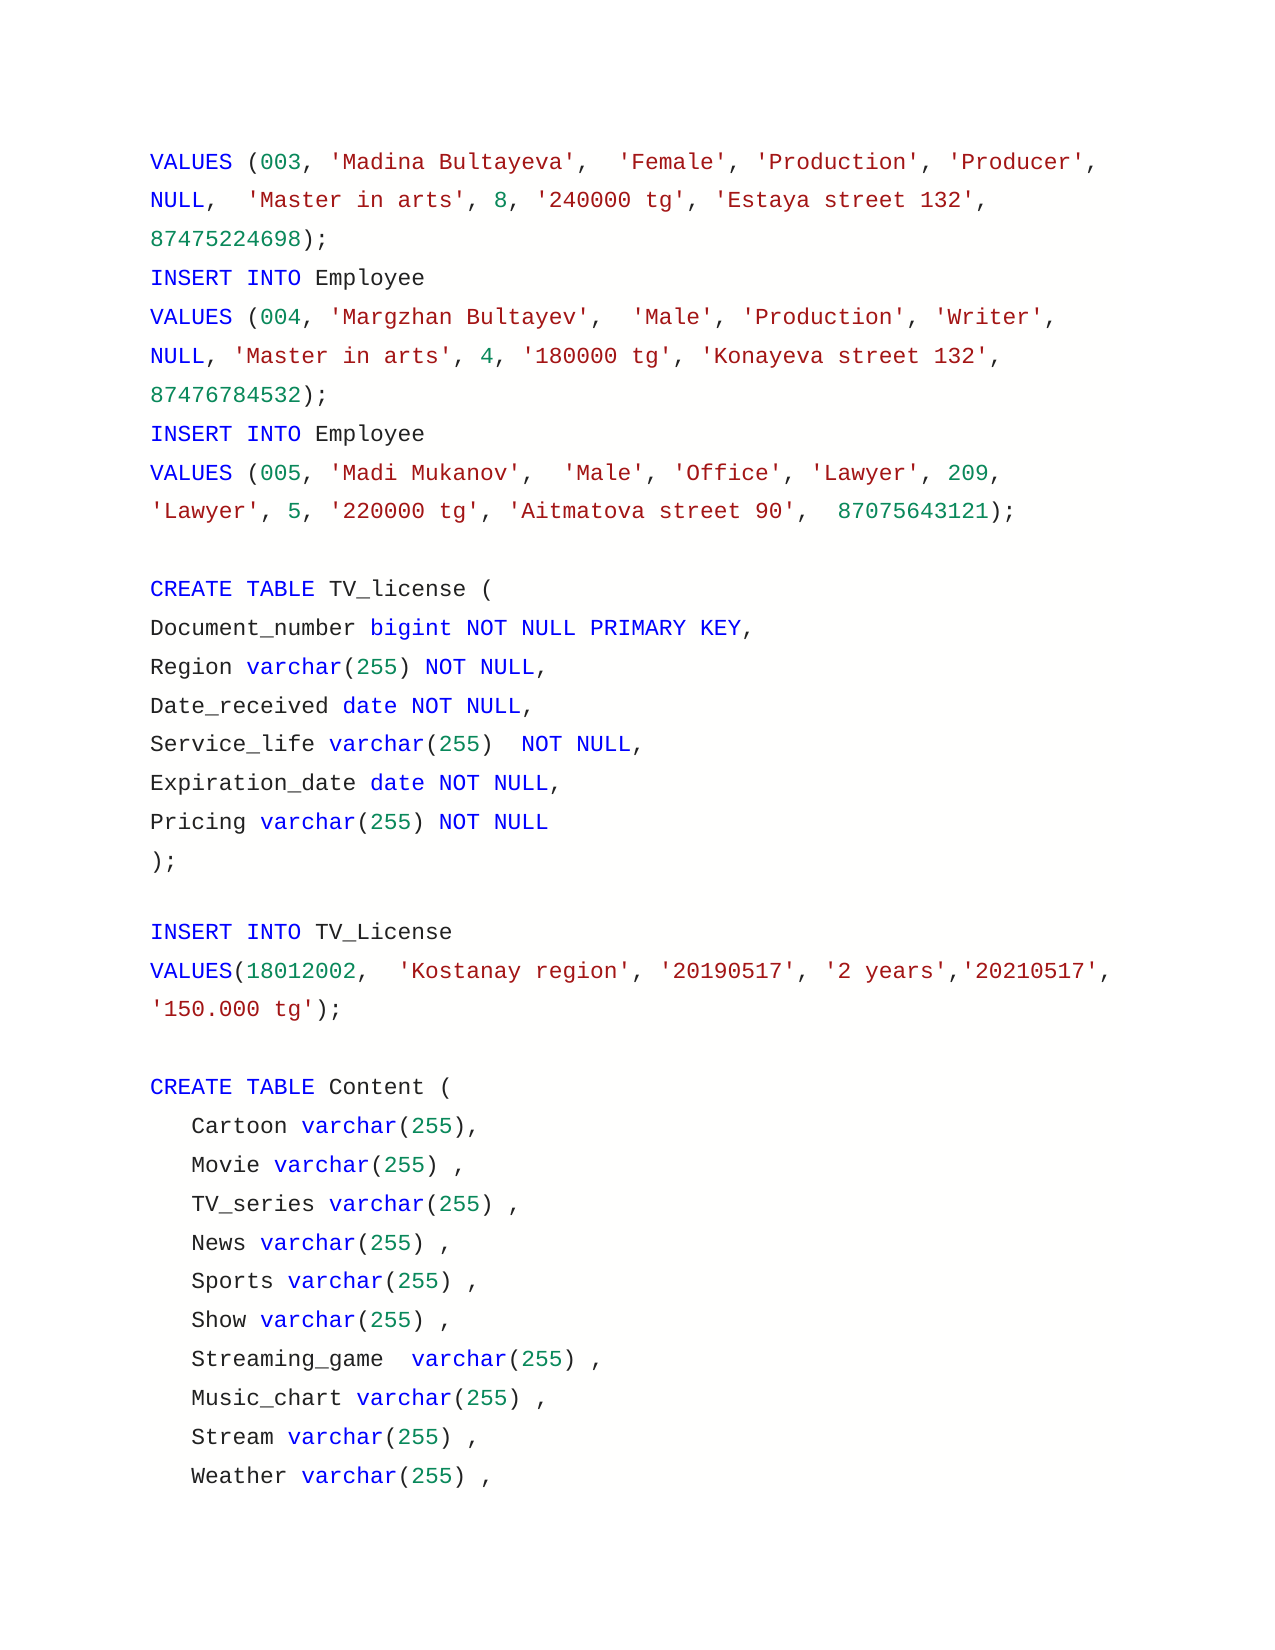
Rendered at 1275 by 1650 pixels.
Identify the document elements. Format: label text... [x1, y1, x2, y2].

text INSERT INTO Employee [150, 422, 1125, 448]
text VALUES (005, 'Madi Mukanov', 'Male', 'Office', 'Lawyer', 209, 'Lawyer', 5, '220000 tg', 'Aitmatova street 90', 87075643121); [150, 461, 1125, 526]
text Movie varchar(255) , [150, 1153, 1125, 1179]
text Document_number bigint NOT NULL PRIMARY KEY, [150, 616, 1125, 642]
text Cartoon varchar(255), [150, 1114, 1125, 1140]
text VALUES (004, 'Margzhan Bultayev', 'Male', 'Production', 'Writer', NULL, 'Master in arts', 4, '180000 tg', 'Konayeva street 132', 87476784532); [150, 305, 1125, 409]
text Expiration_date date NOT NULL, [150, 772, 1125, 798]
text Streaming_game varchar(255) , [150, 1347, 1125, 1373]
text Music_chart varchar(255) , [150, 1386, 1125, 1412]
text Region varchar(255) NOT NULL, [150, 655, 1125, 681]
text Date_received date NOT NULL, [150, 694, 1125, 720]
text INSERT INTO TV_License [150, 920, 1125, 946]
text Service_life varchar(255) NOT NULL, [150, 733, 1125, 759]
text Sports varchar(255) , [150, 1270, 1125, 1296]
text VALUES (003, 'Madina Bultayeva', 'Female', 'Production', 'Producer', NULL, 'Master in arts', 8, '240000 tg', 'Estaya street 132', 87475224698); [150, 150, 1125, 254]
text CREATE TABLE TV_license ( [150, 577, 1125, 603]
text TV_series varchar(255) , [150, 1192, 1125, 1218]
text CREATE TABLE Content ( [150, 1076, 1125, 1101]
text ); [150, 849, 1125, 875]
text Pricing varchar(255) NOT NULL [150, 811, 1125, 836]
text News varchar(255) , [150, 1231, 1125, 1257]
text VALUES(18012002, 'Kostanay region', '20190517', '2 years','20210517', '150.000 tg'); [150, 959, 1125, 1024]
text Weather varchar(255) , [150, 1464, 1125, 1490]
text INSERT INTO Employee [150, 267, 1125, 292]
text Show varchar(255) , [150, 1309, 1125, 1334]
text Stream varchar(255) , [150, 1425, 1125, 1451]
